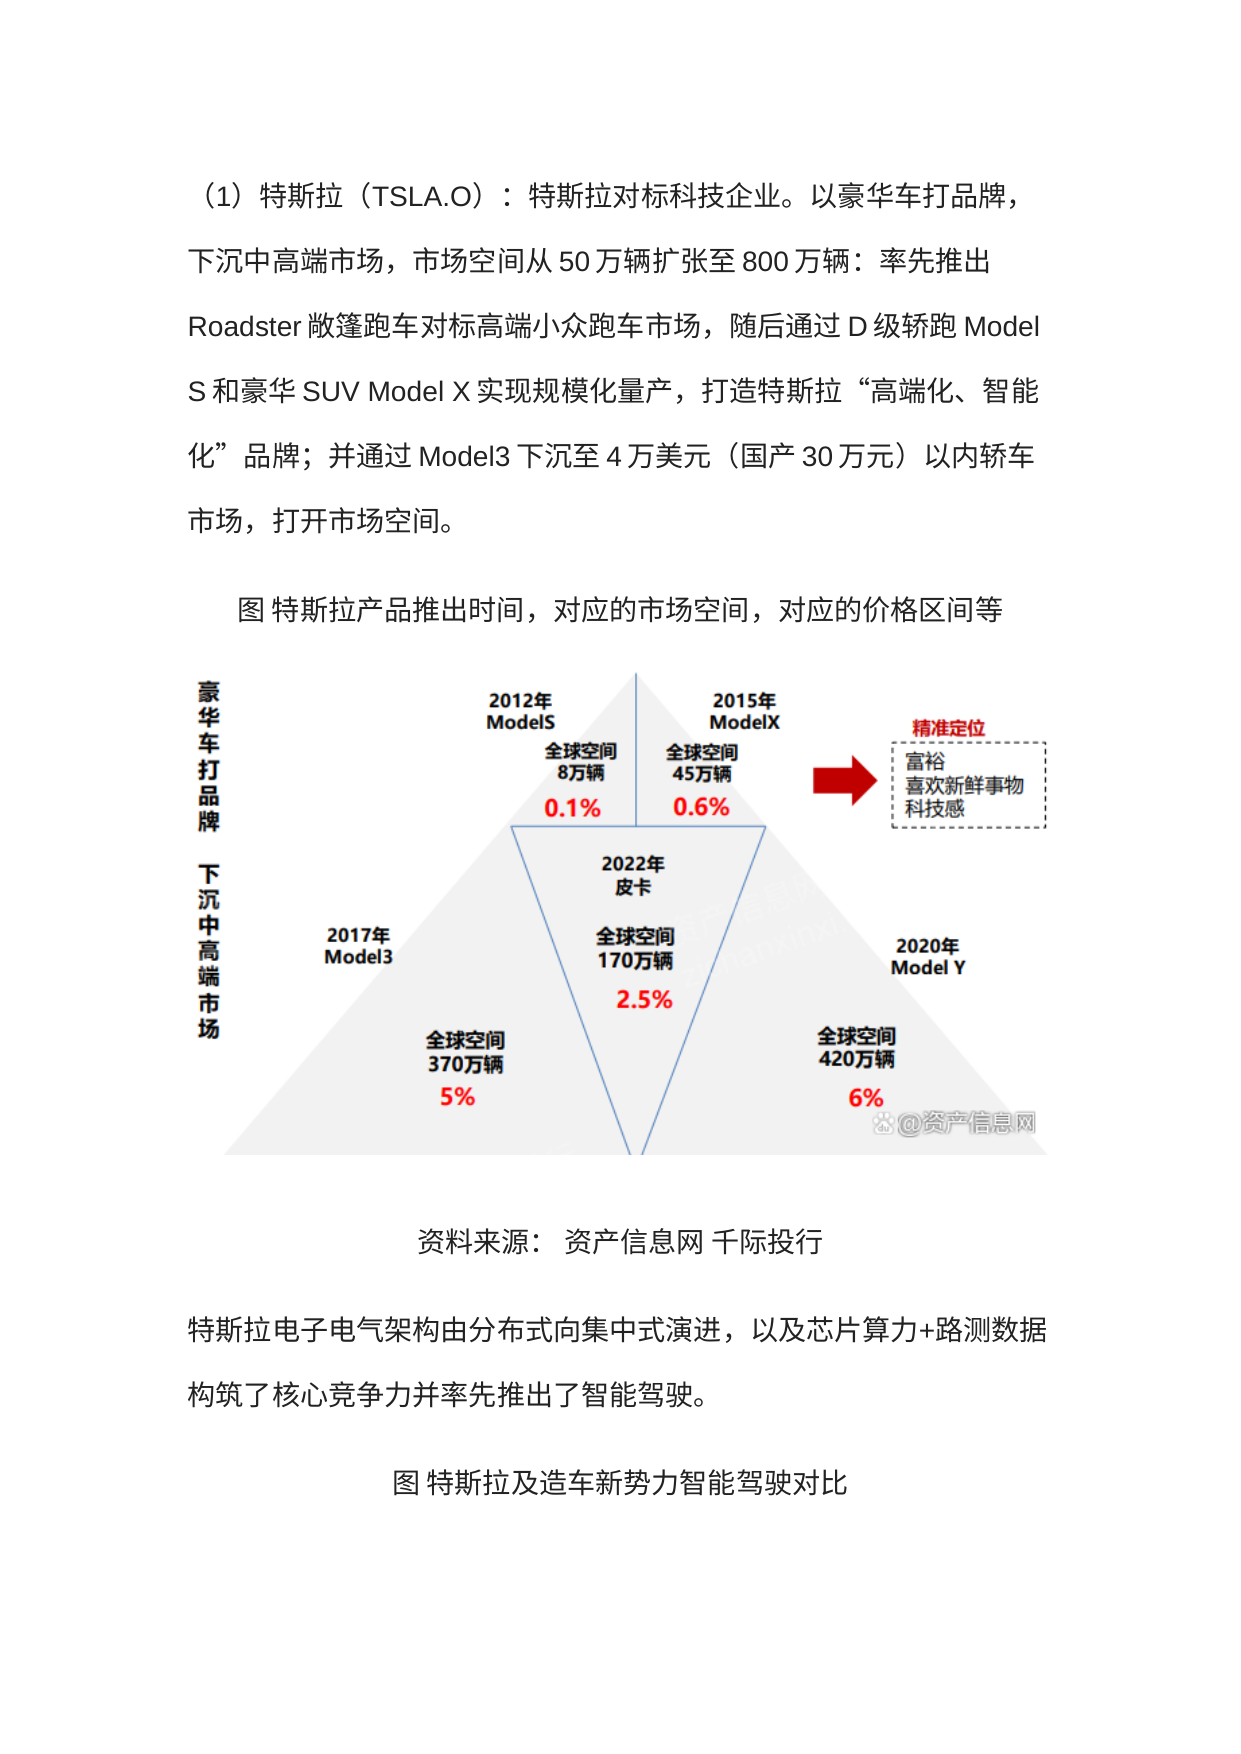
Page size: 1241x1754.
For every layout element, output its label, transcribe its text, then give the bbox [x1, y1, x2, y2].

text 资料来源： 资产信息网 千际投行 [187, 1207, 1053, 1272]
text 图 特斯拉产品推出时间，对应的市场空间，对应的价格区间等 [187, 575, 1053, 640]
text 图 特斯拉及造车新势力智能驾驶对比 [187, 1449, 1053, 1514]
text （1）特斯拉（TSLA.O）：特斯拉对标科技企业。以豪华车打品牌，下沉中高端市场，市场空间从50万辆扩张至800万辆：率先推出Roadster敞篷跑车对标高端小众跑车市场，随后通过D级轿跑Model S和豪华SUV Model X实现规模化量产，打造特斯拉“高端化、智能化”品牌；并通过Model3下沉至4万美元（国产30万元）以内轿车市场，打开市场空间。 [187, 162, 1053, 552]
text 特斯拉电子电气架构由分布式向集中式演进，以及芯片算力+路测数据构筑了核心竞争力并率先推出了智能驾驶。 [187, 1296, 1053, 1426]
picture [187, 663, 1053, 1155]
